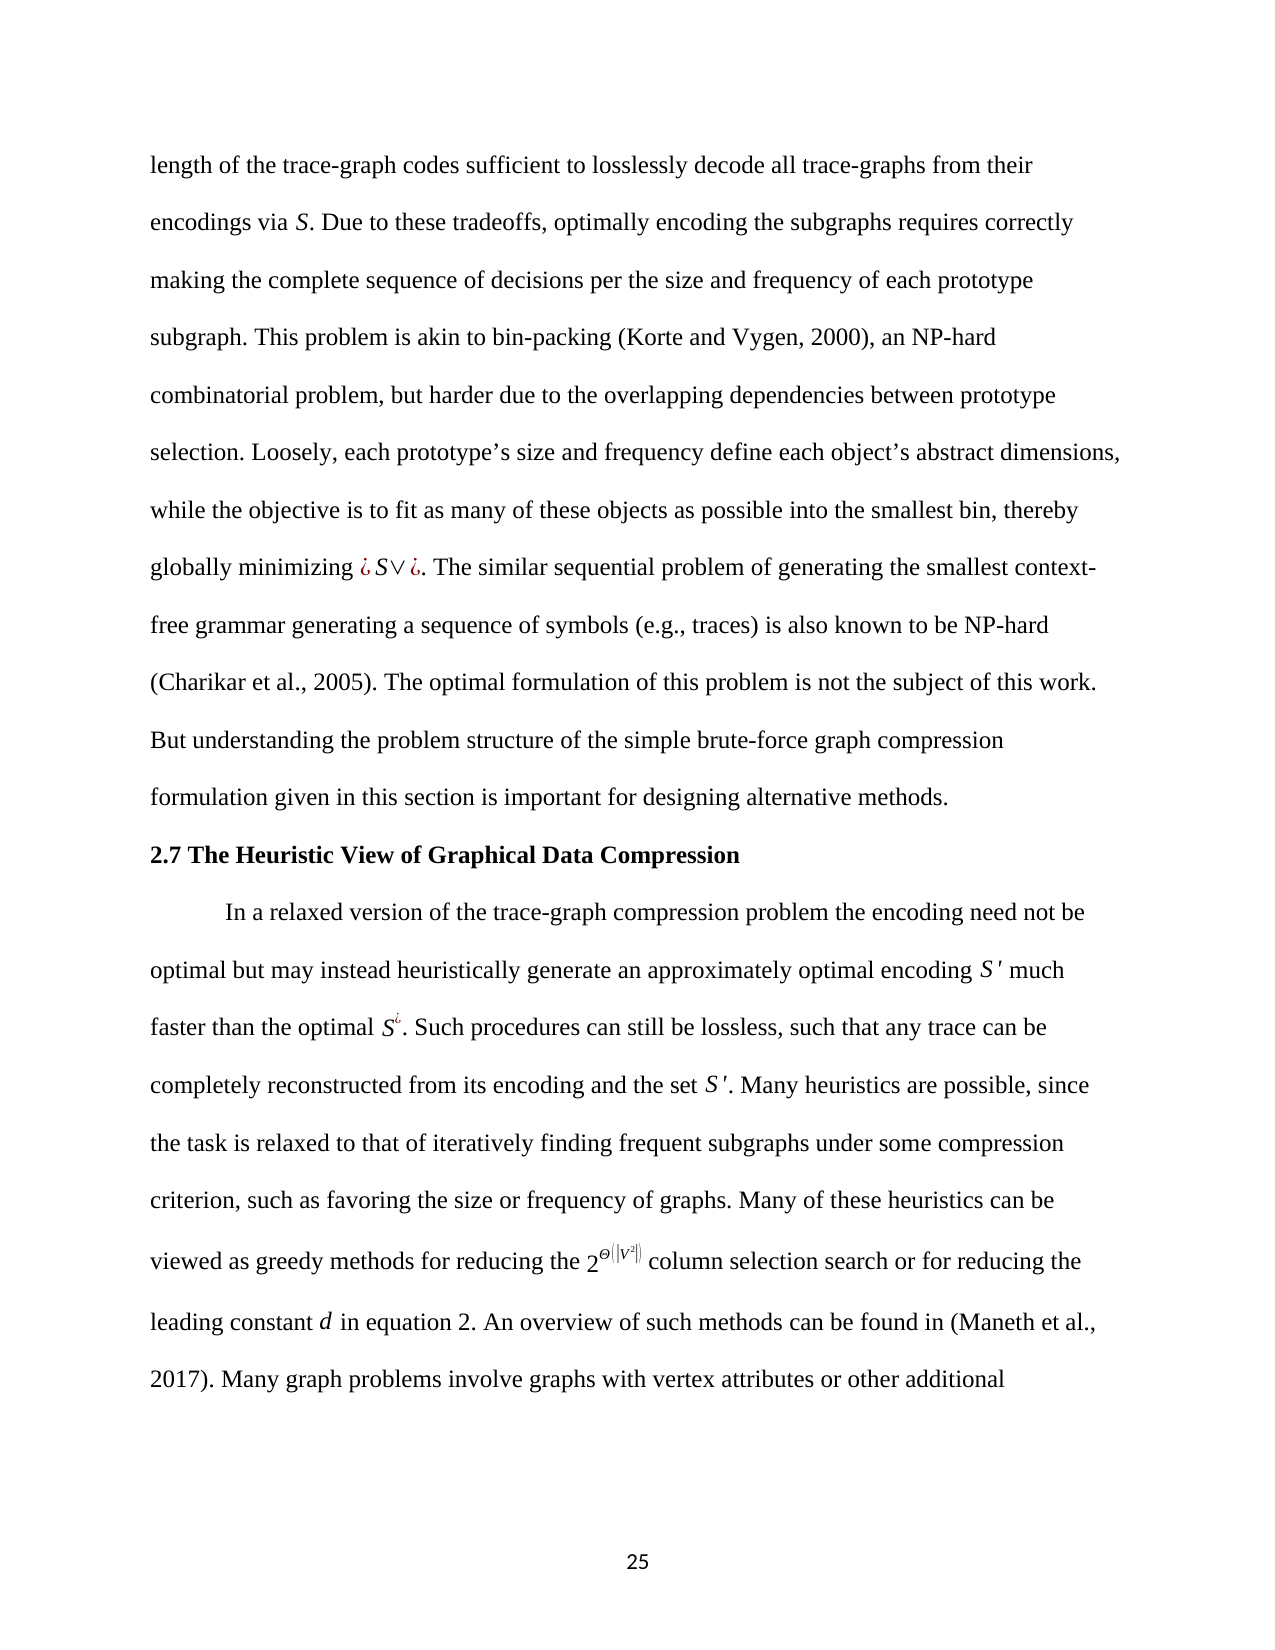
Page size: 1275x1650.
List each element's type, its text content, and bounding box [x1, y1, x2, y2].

subtitle 2.7 The Heuristic View of Graphical Data Compression [150, 840, 1125, 869]
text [150, 150, 1125, 811]
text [150, 897, 1125, 1393]
